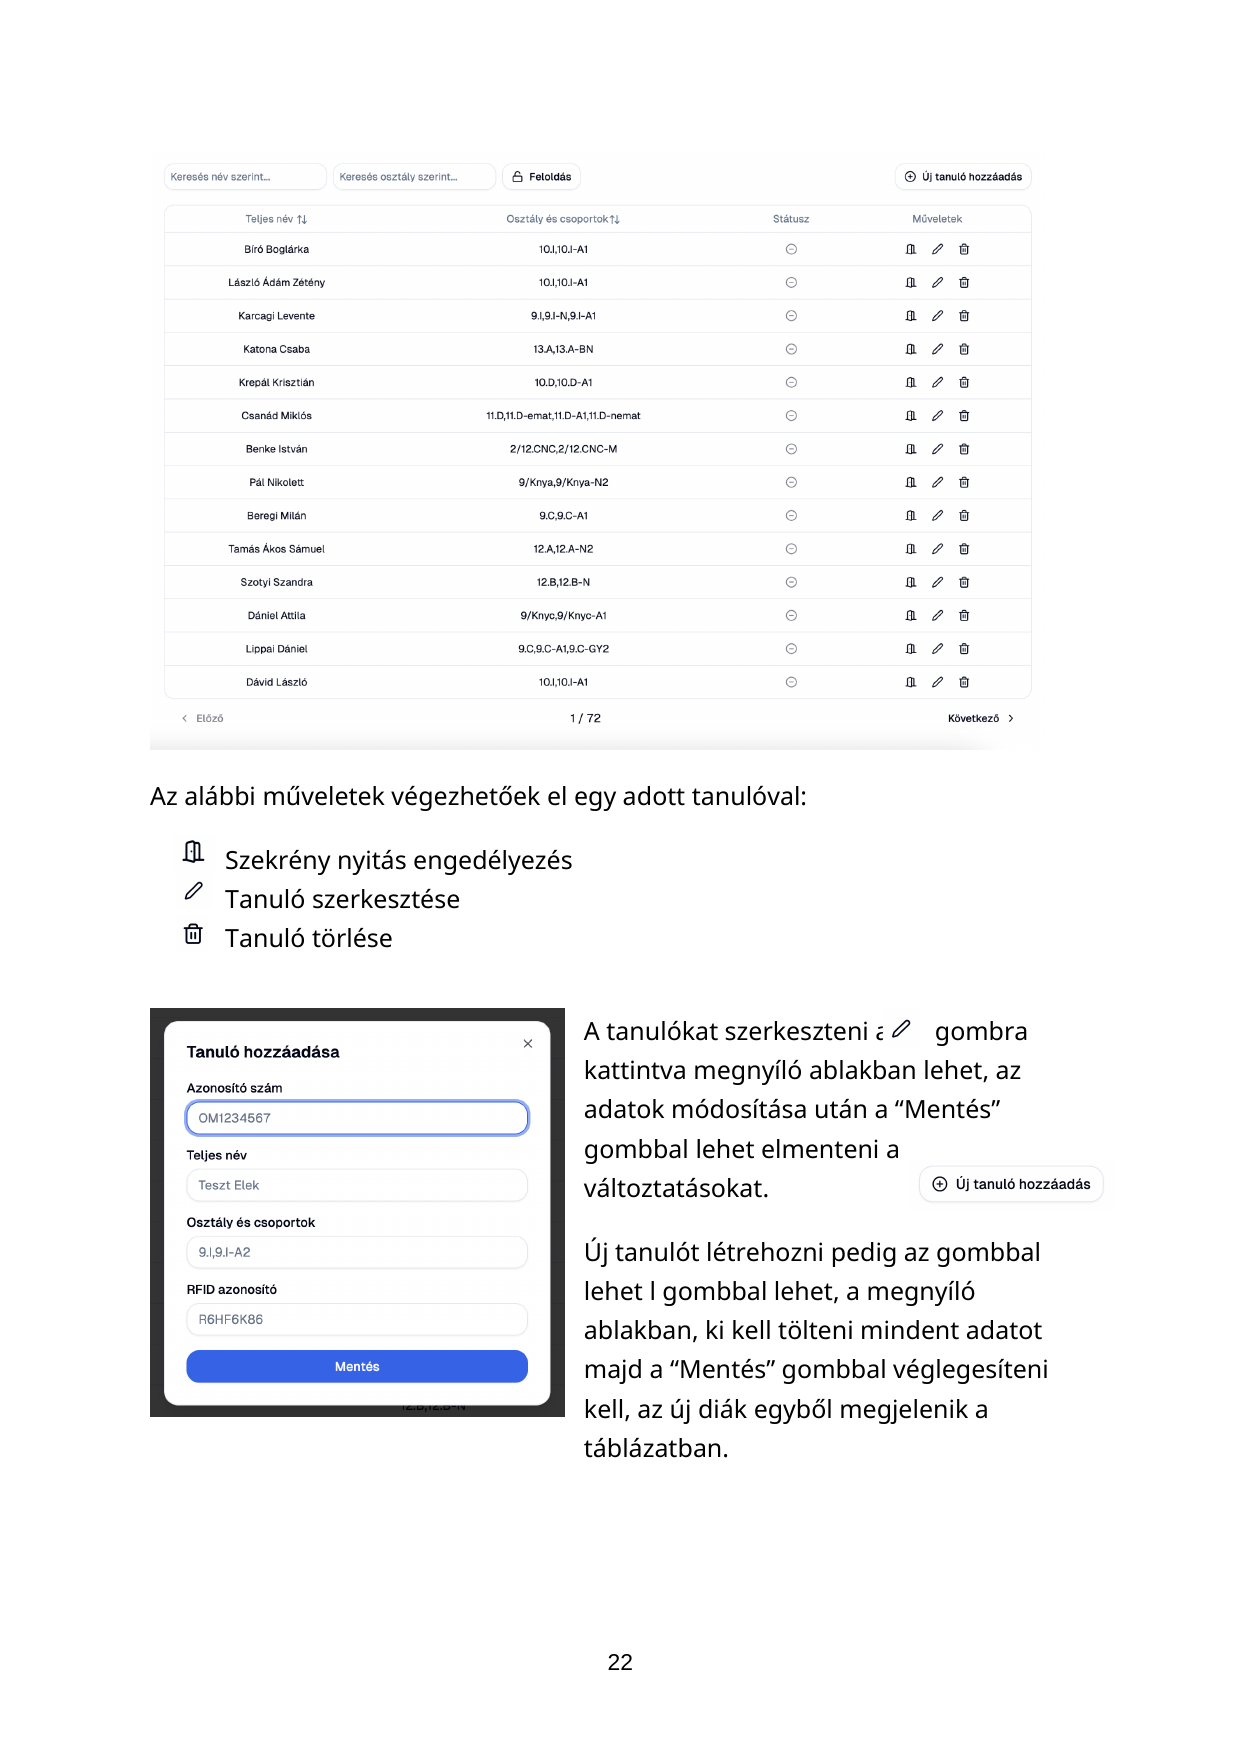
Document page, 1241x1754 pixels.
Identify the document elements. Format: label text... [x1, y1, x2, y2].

picture [909, 1159, 1115, 1210]
list Tanuló szerkesztése [187, 881, 1090, 916]
list Szekrény nyitás engedélyezés [214, 842, 1090, 876]
picture [150, 1008, 565, 1417]
picture [172, 834, 215, 909]
list Tanuló törlése [187, 921, 1090, 985]
picture [177, 915, 209, 952]
text Az alábbi műveletek végezhetőek el egy adott tanulóval: [150, 778, 1090, 812]
picture [882, 1008, 922, 1047]
text A tanulókat szerkeszteni a gombra kattintva megnyíló ablakban lehet, az adatok módosítása után a “Mentés” gombbal lehet elmenteni a változtatásokat. [565, 1014, 1090, 1204]
text Új tanulót létrehozni pedig az gombbal lehet l gombbal lehet, a megnyíló ablakban, ki kell tölteni mindent adatot majd a “Mentés” gombbal véglegesíteni kell, az új diák egyből megjelenik a táblázatban. [150, 1234, 1090, 1464]
picture [150, 150, 1047, 750]
